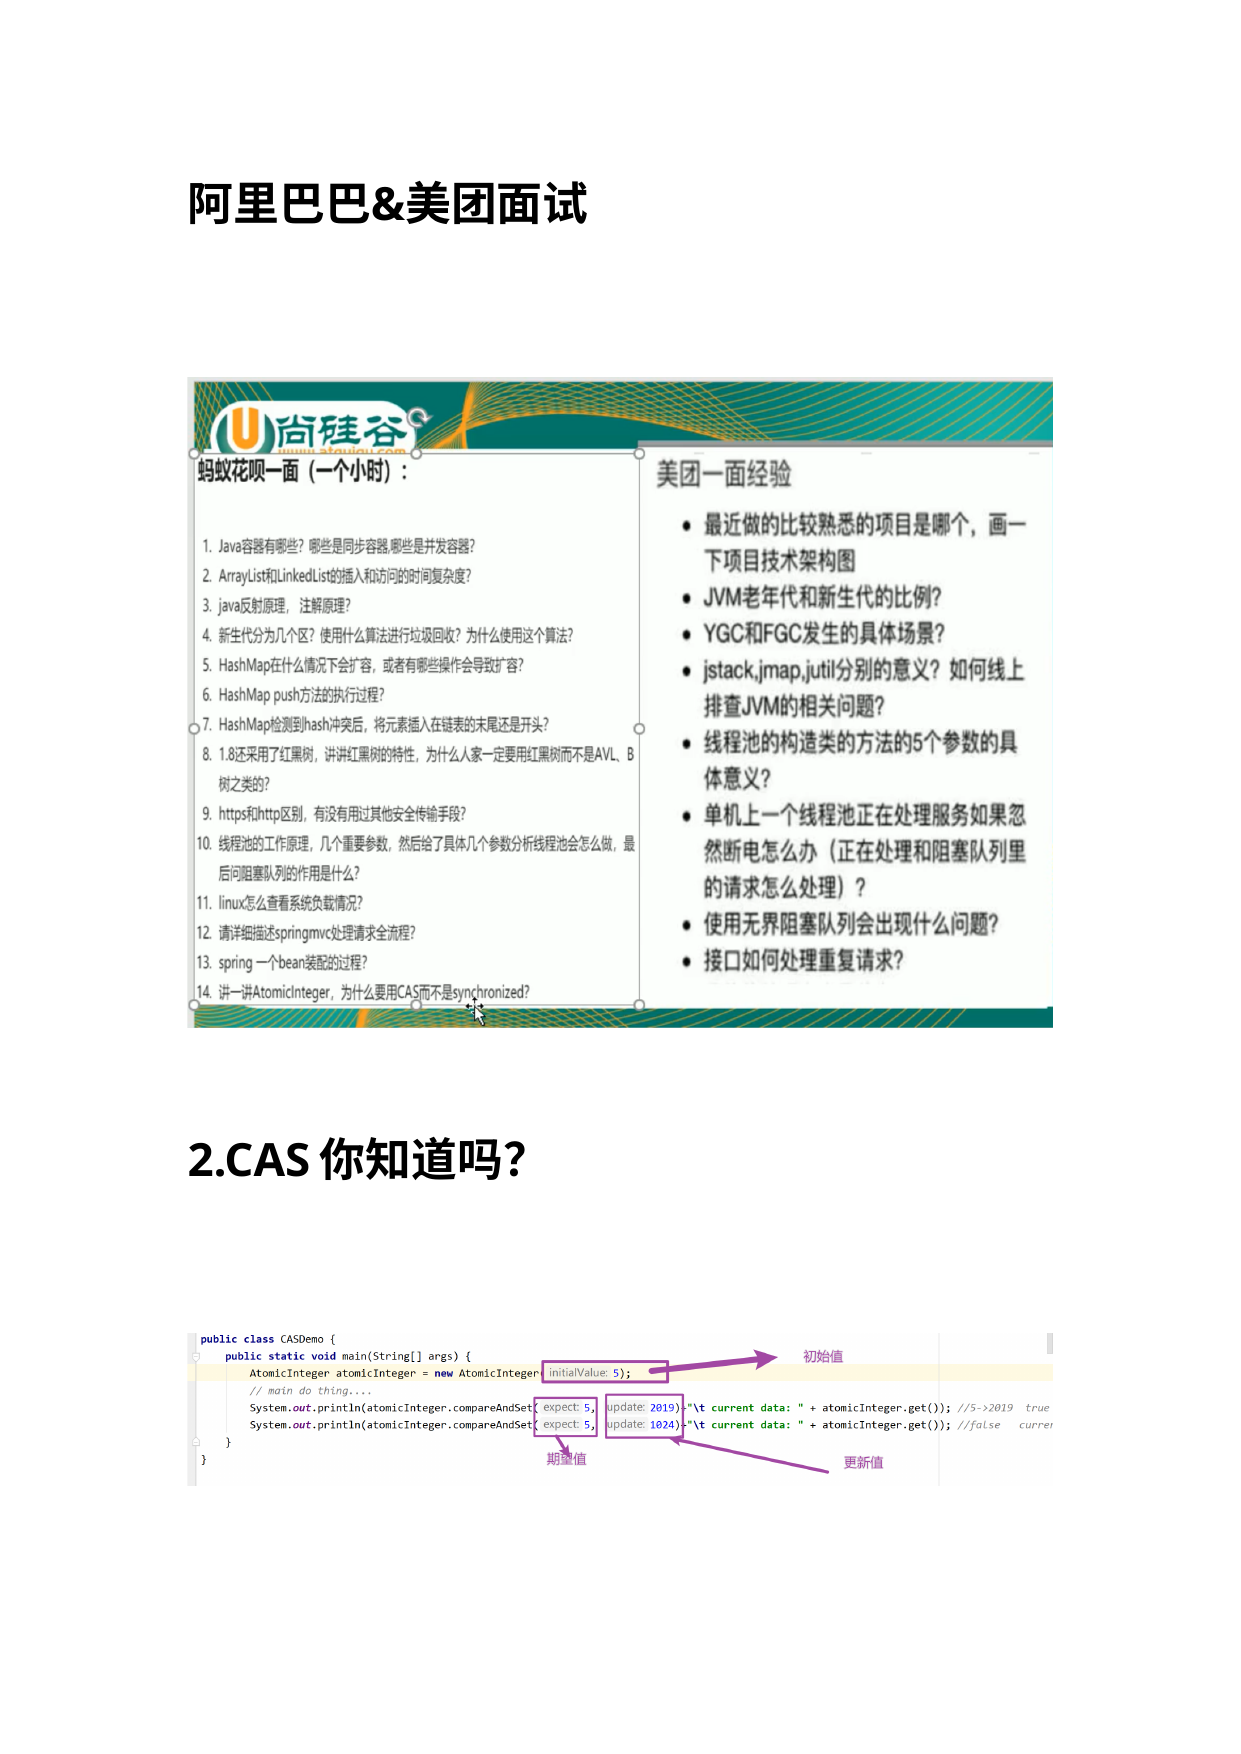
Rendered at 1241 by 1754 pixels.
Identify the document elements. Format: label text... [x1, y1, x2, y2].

picture [187, 377, 1053, 1028]
subtitle 阿里巴巴&美团面试 [187, 151, 1053, 249]
subtitle 2.CAS你知道吗？ [187, 1107, 1053, 1206]
picture [187, 1333, 1053, 1486]
